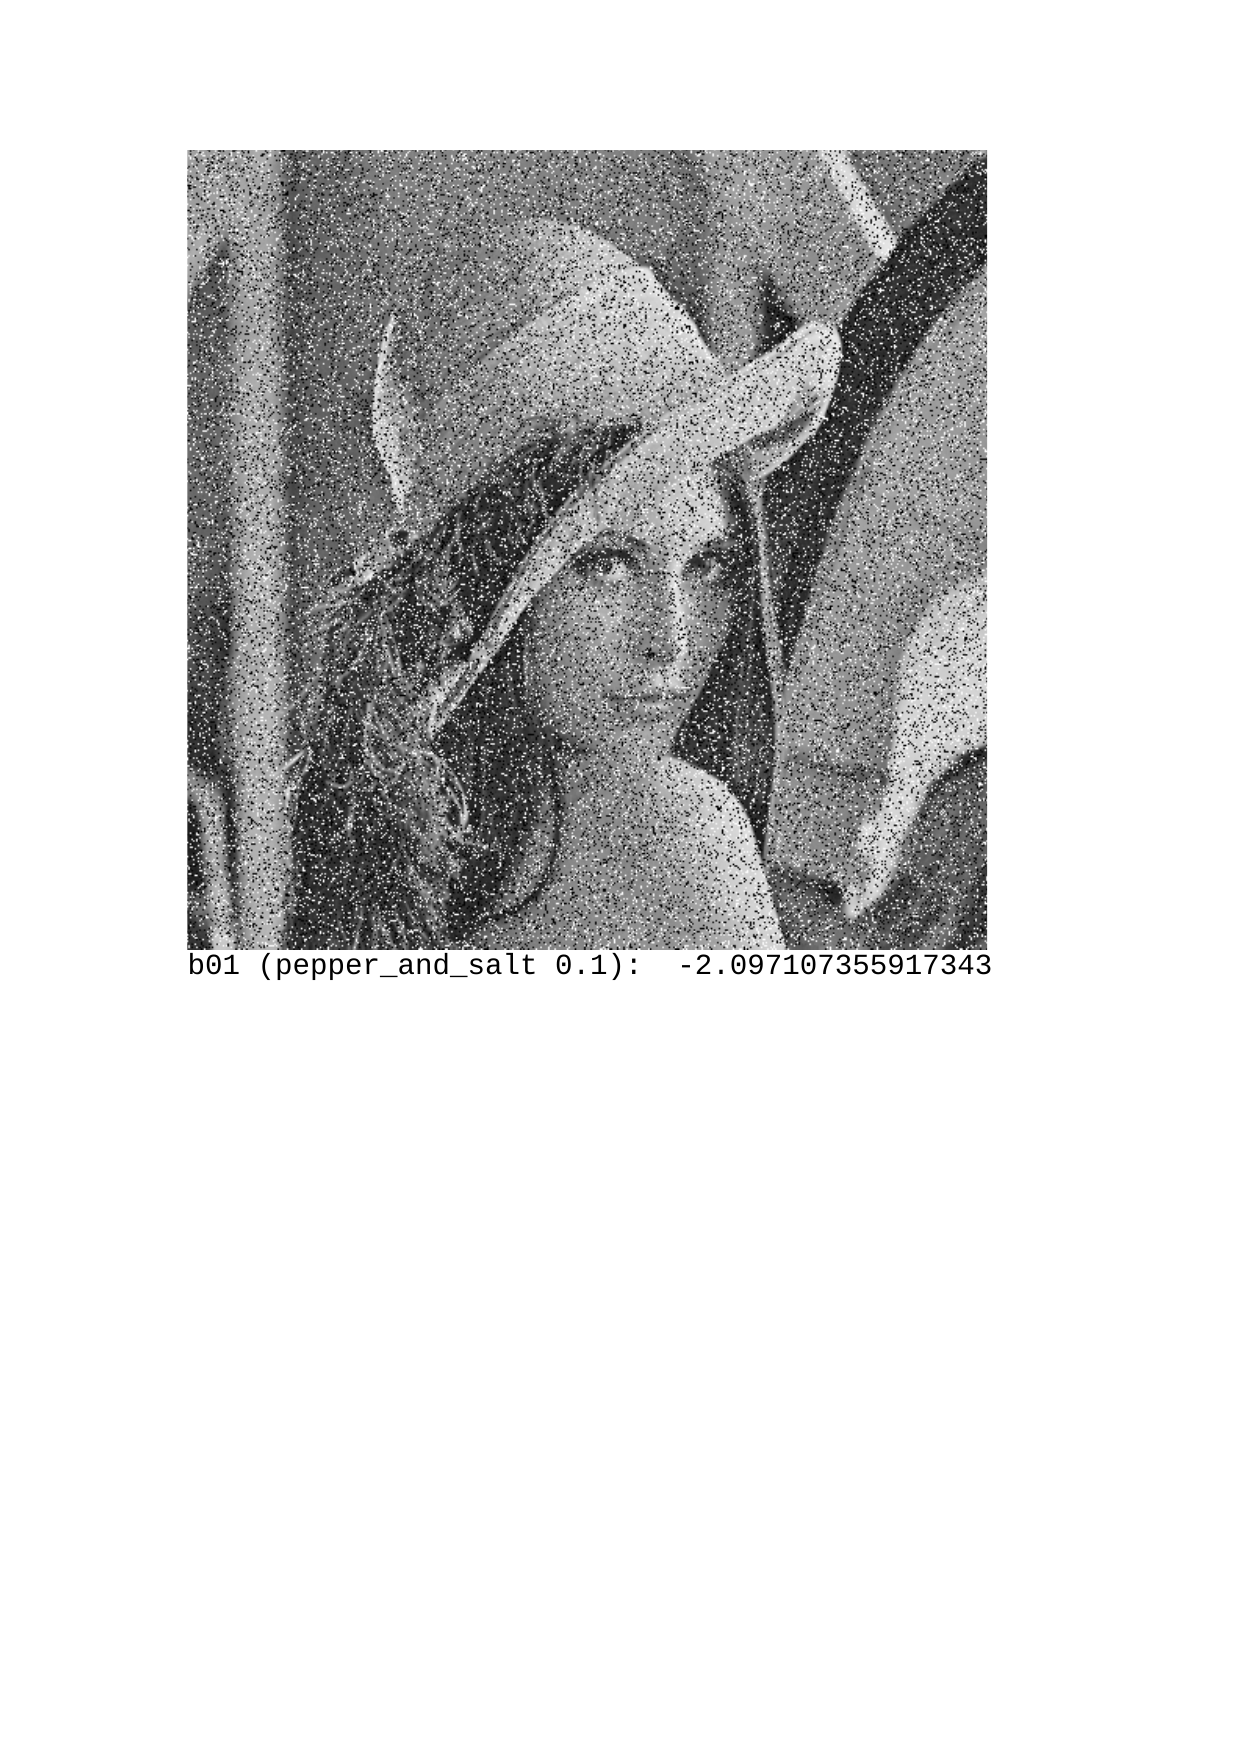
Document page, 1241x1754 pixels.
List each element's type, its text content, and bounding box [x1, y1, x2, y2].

picture [187, 150, 988, 950]
text b01 (pepper_and_salt 0.1): -2.097107355917343 [187, 950, 1053, 983]
